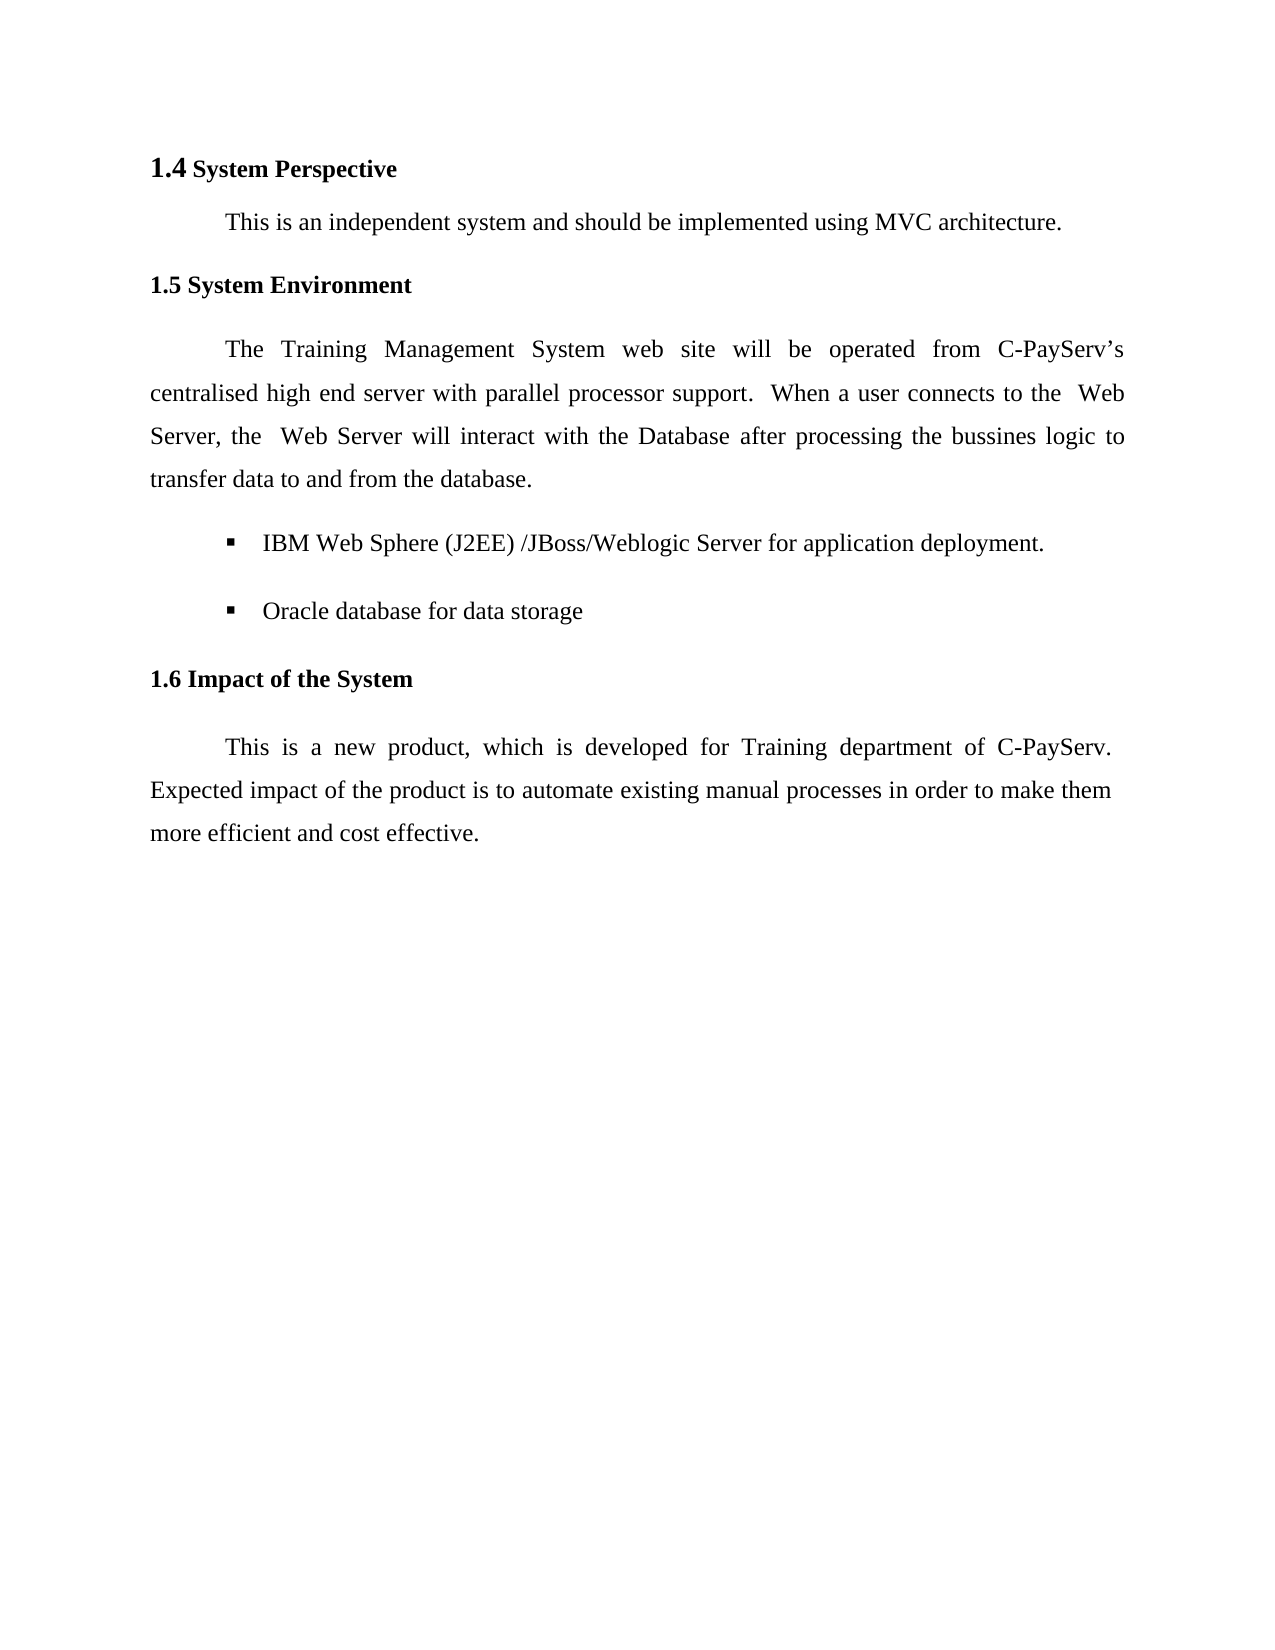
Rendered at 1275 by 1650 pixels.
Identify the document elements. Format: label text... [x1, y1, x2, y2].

list IBM Web Sphere (J2EE) /JBoss/Weblogic Server for application deployment. [225, 528, 1113, 557]
list System Perspective [150, 150, 1113, 183]
text The Training Management System web site will be operated from C-PayServ’s centralised high end server with parallel processor support. When a user connects to the Web Server, the Web Server will interact with the Database after processing the bussines logic to transfer data to and from the database. [150, 334, 1125, 493]
text This is an independent system and should be implemented using MVC architecture. [225, 207, 1125, 235]
list Oracle database for data storage [225, 596, 1113, 625]
text 1.6 Impact of the System [150, 664, 1113, 693]
text 1.5 System Environment [150, 271, 1125, 299]
text This is a new product, which is developed for Training department of C-PayServ. Expected impact of the product is to automate existing manual processes in order to make them more efficient and cost effective. [150, 732, 1113, 847]
